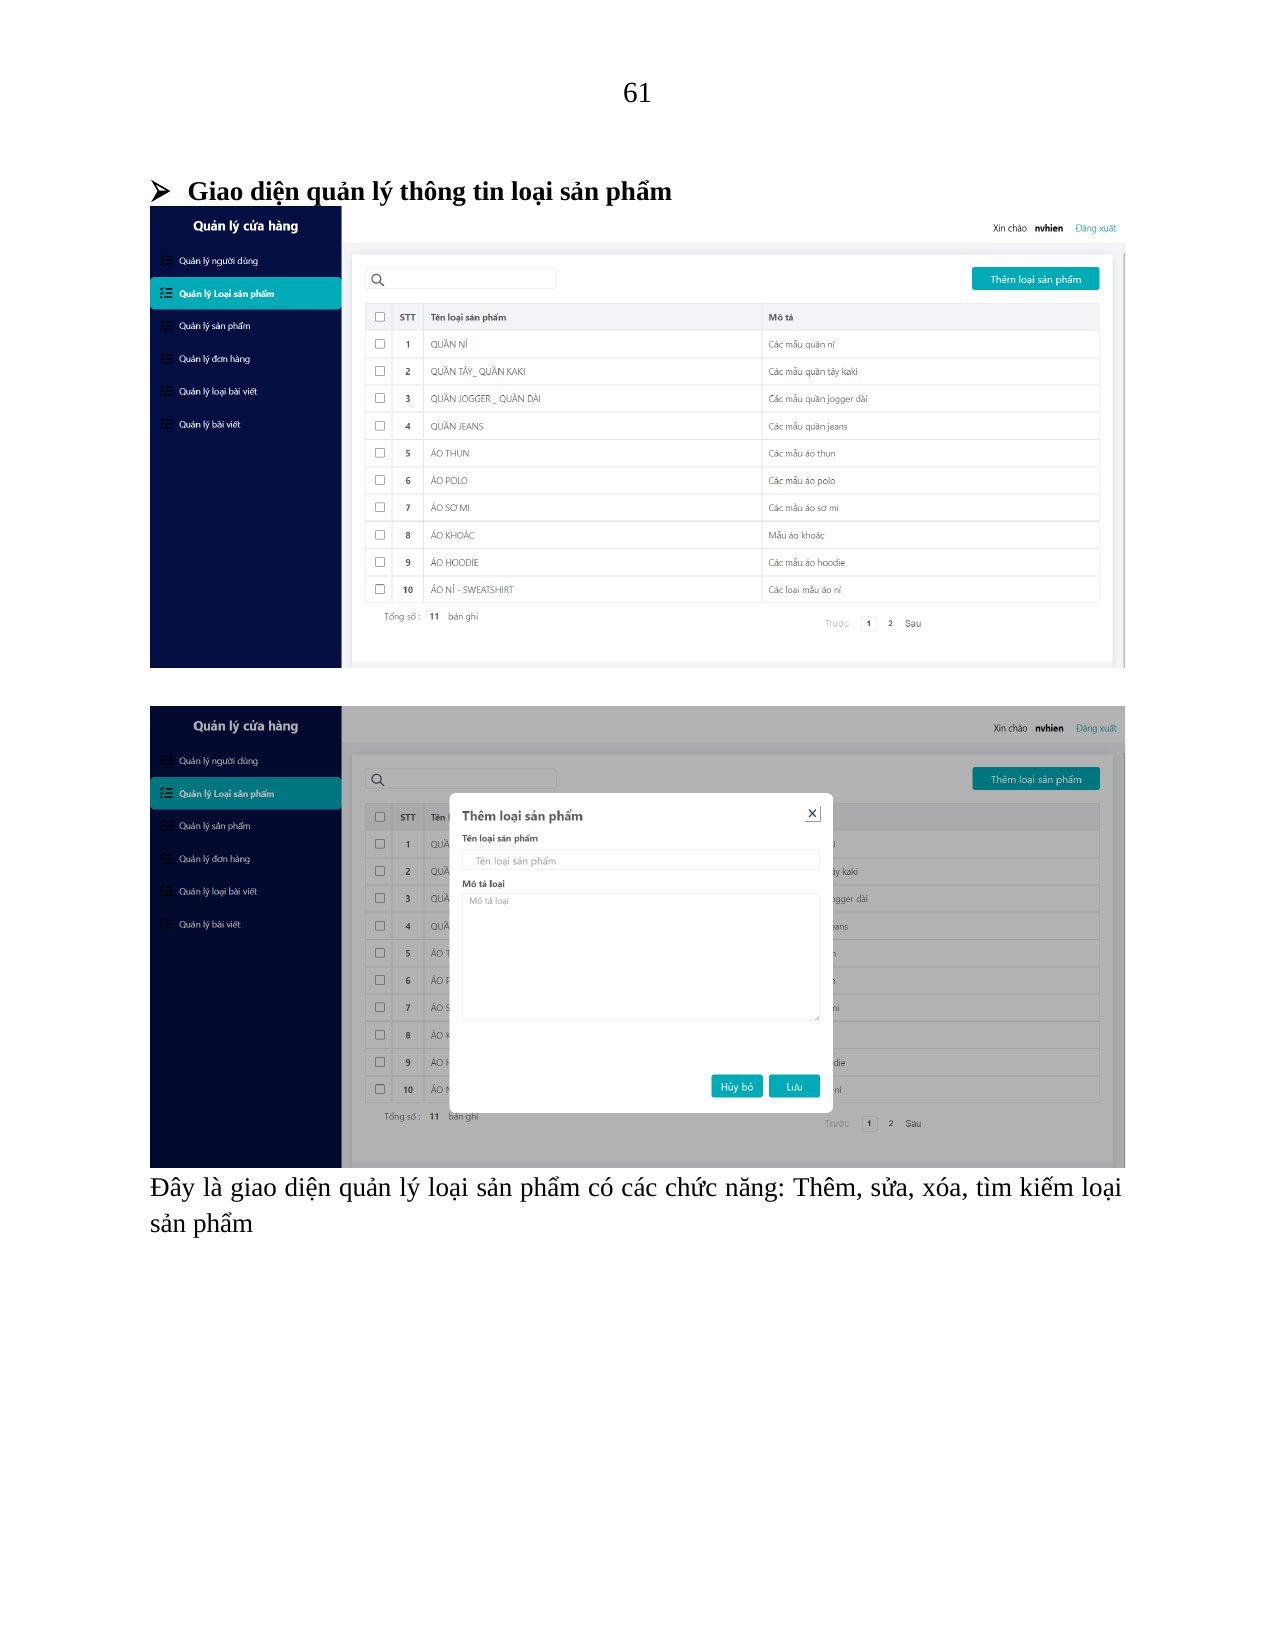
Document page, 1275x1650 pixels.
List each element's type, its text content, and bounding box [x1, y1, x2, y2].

picture [150, 706, 1125, 1168]
text Đây là giao diện quản lý loại sản phẩm có các chức năng: Thêm, sửa, xóa, tìm kiếm loại sản phẩm [150, 1171, 1125, 1238]
picture [150, 206, 1125, 668]
list Giao diện quản lý thông tin loại sản phẩm [150, 176, 1125, 206]
